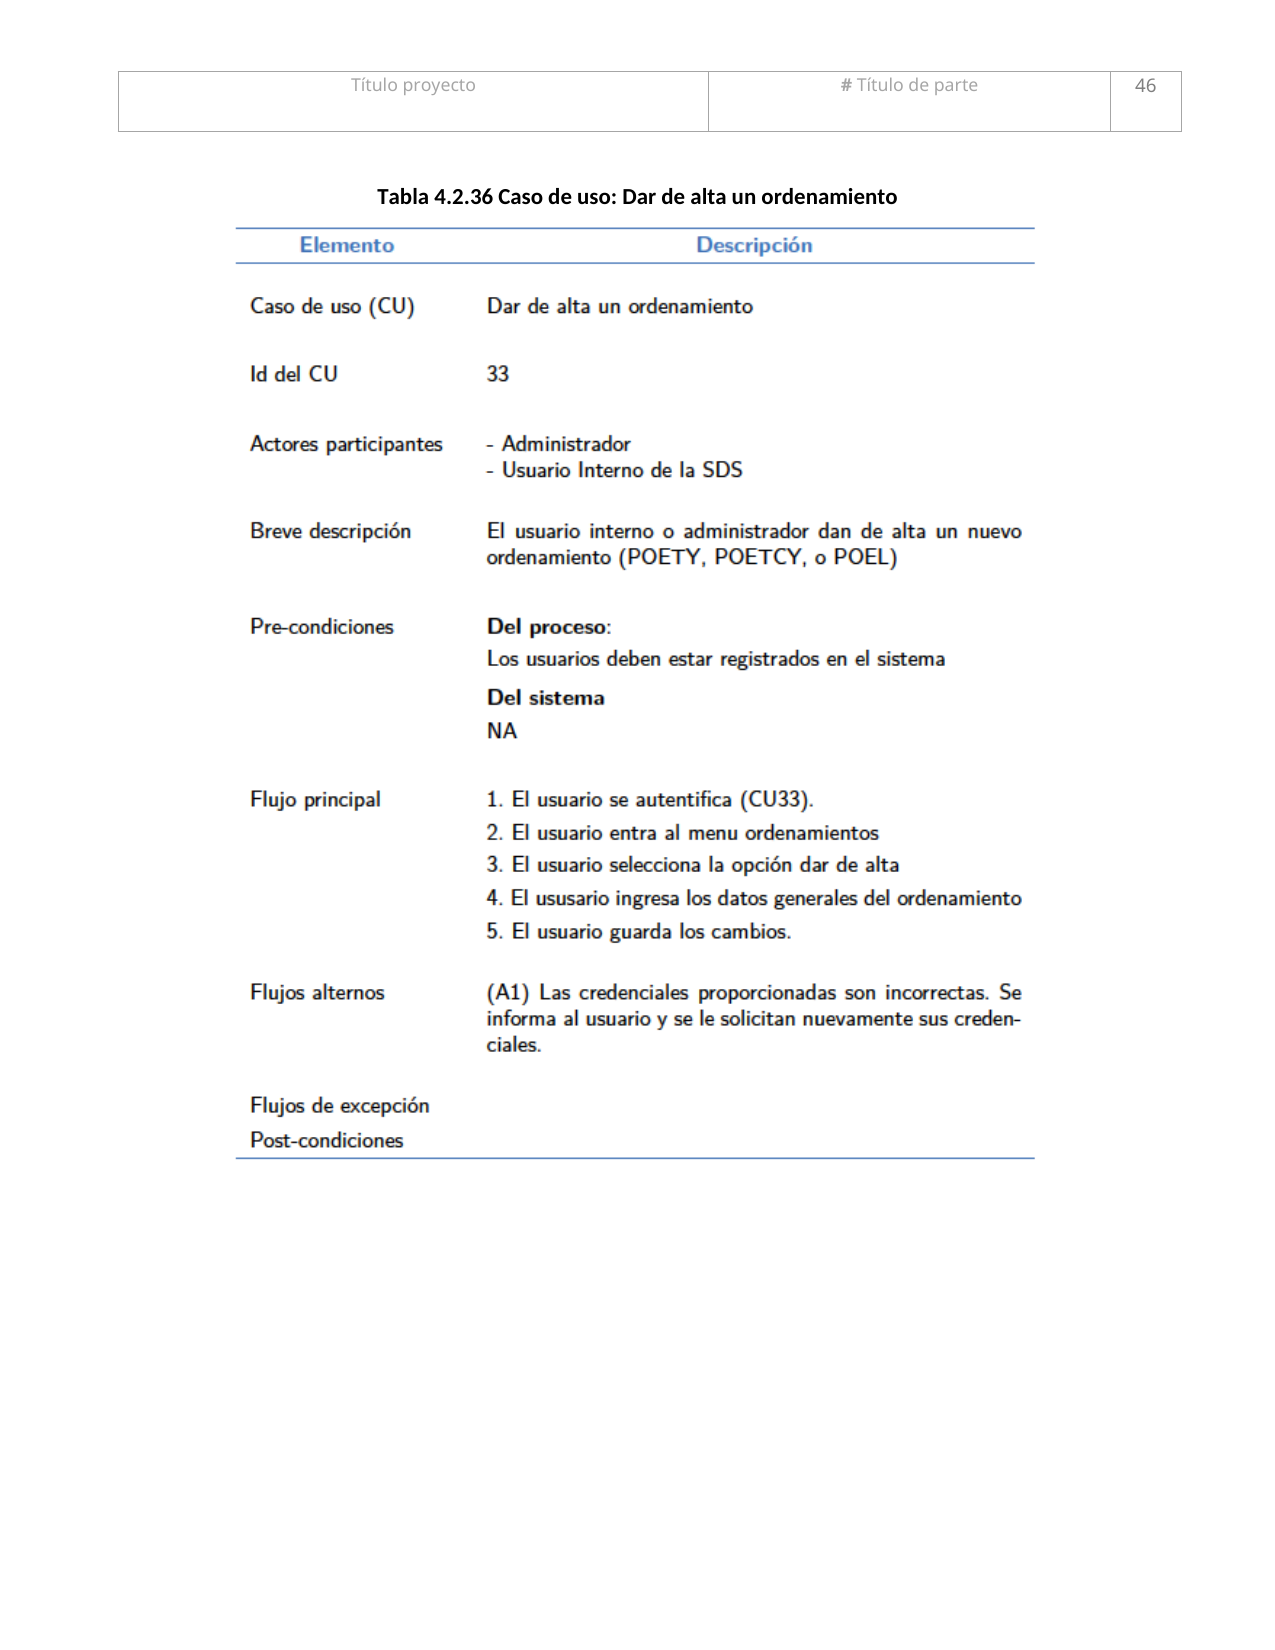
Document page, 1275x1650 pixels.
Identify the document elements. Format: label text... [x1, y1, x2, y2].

text Tabla 4.2.36 Caso de uso: Dar de alta un ordenamiento [106, 182, 1169, 211]
table_header [106, 223, 1168, 1197]
picture [223, 223, 1051, 1181]
